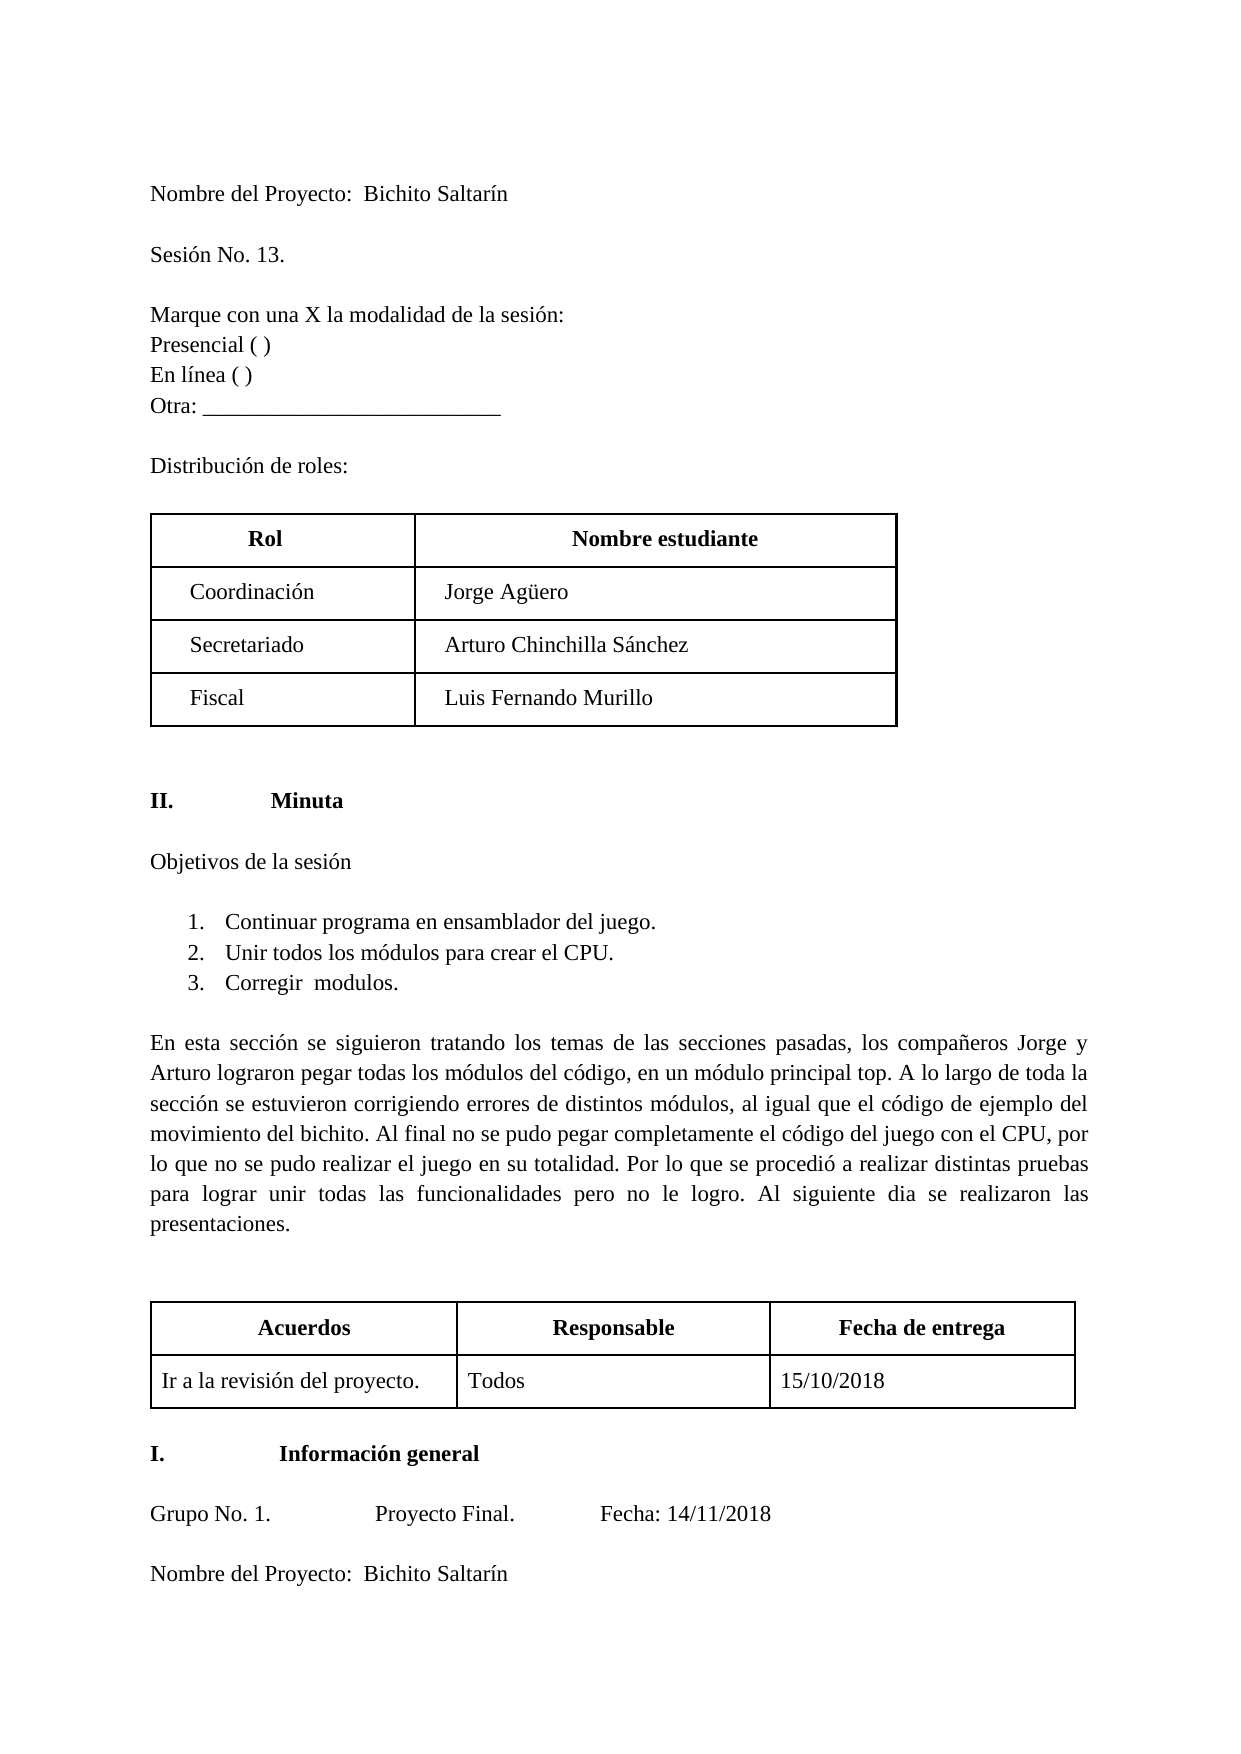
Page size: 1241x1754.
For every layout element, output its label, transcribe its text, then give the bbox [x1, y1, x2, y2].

text I. Información general [150, 1439, 1090, 1466]
table_cell Luis Fernando Murillo [416, 674, 895, 725]
text Marque con una X la modalidad de la sesión: [150, 301, 1090, 327]
table_cell Secretariado [152, 621, 414, 672]
table_header Rol [152, 515, 414, 566]
table_cell 15/10/2018 [771, 1356, 1074, 1407]
text Nombre del Proyecto: Bichito Saltarín [150, 1560, 1090, 1587]
text Sesión No. 13. [150, 241, 1090, 267]
list Corregir modulos. [187, 969, 1090, 995]
table_header Fecha de entrega [771, 1303, 1074, 1354]
table_cell Fiscal [152, 674, 414, 725]
text Otra: __________________________ [150, 392, 1090, 418]
table_cell Coordinación [152, 568, 414, 619]
table_header Nombre estudiante [416, 515, 895, 566]
text II. Minuta [150, 787, 1090, 814]
table_header Responsable [458, 1303, 769, 1354]
table_cell Jorge Agüero [416, 568, 895, 619]
text Presencial ( ) [150, 331, 1090, 358]
table_cell Todos [458, 1356, 769, 1407]
text Grupo No. 1. Proyecto Final. Fecha: 14/11/2018 [150, 1500, 1090, 1526]
table_cell Ir a la revisión del proyecto. [152, 1356, 456, 1407]
text En esta sección se siguieron tratando los temas de las secciones pasadas, los compañeros Jorge y Arturo lograron pegar todas los módulos del código, en un módulo principal top. A lo largo de toda la sección se estuvieron corrigiendo errores de distintos módulos, al igual que el código de ejemplo del movimiento del bichito. Al final no se pudo pegar completamente el código del juego con el CPU, por lo que no se pudo realizar el juego en su totalidad. Por lo que se procedió a realizar distintas pruebas para lograr unir todas las funcionalidades pero no le logro. Al siguiente dia se realizaron las presentaciones. [150, 1029, 1090, 1237]
text Distribución de roles: [150, 452, 1090, 478]
text Nombre del Proyecto: Bichito Saltarín [150, 180, 1090, 207]
table_cell Arturo Chinchilla Sánchez [416, 621, 895, 672]
list Continuar programa en ensamblador del juego. [187, 908, 1090, 935]
text En línea ( ) [150, 361, 1090, 388]
list Unir todos los módulos para crear el CPU. [187, 938, 1090, 965]
text Objetivos de la sesión [150, 848, 1090, 874]
table_header Acuerdos [152, 1303, 456, 1354]
